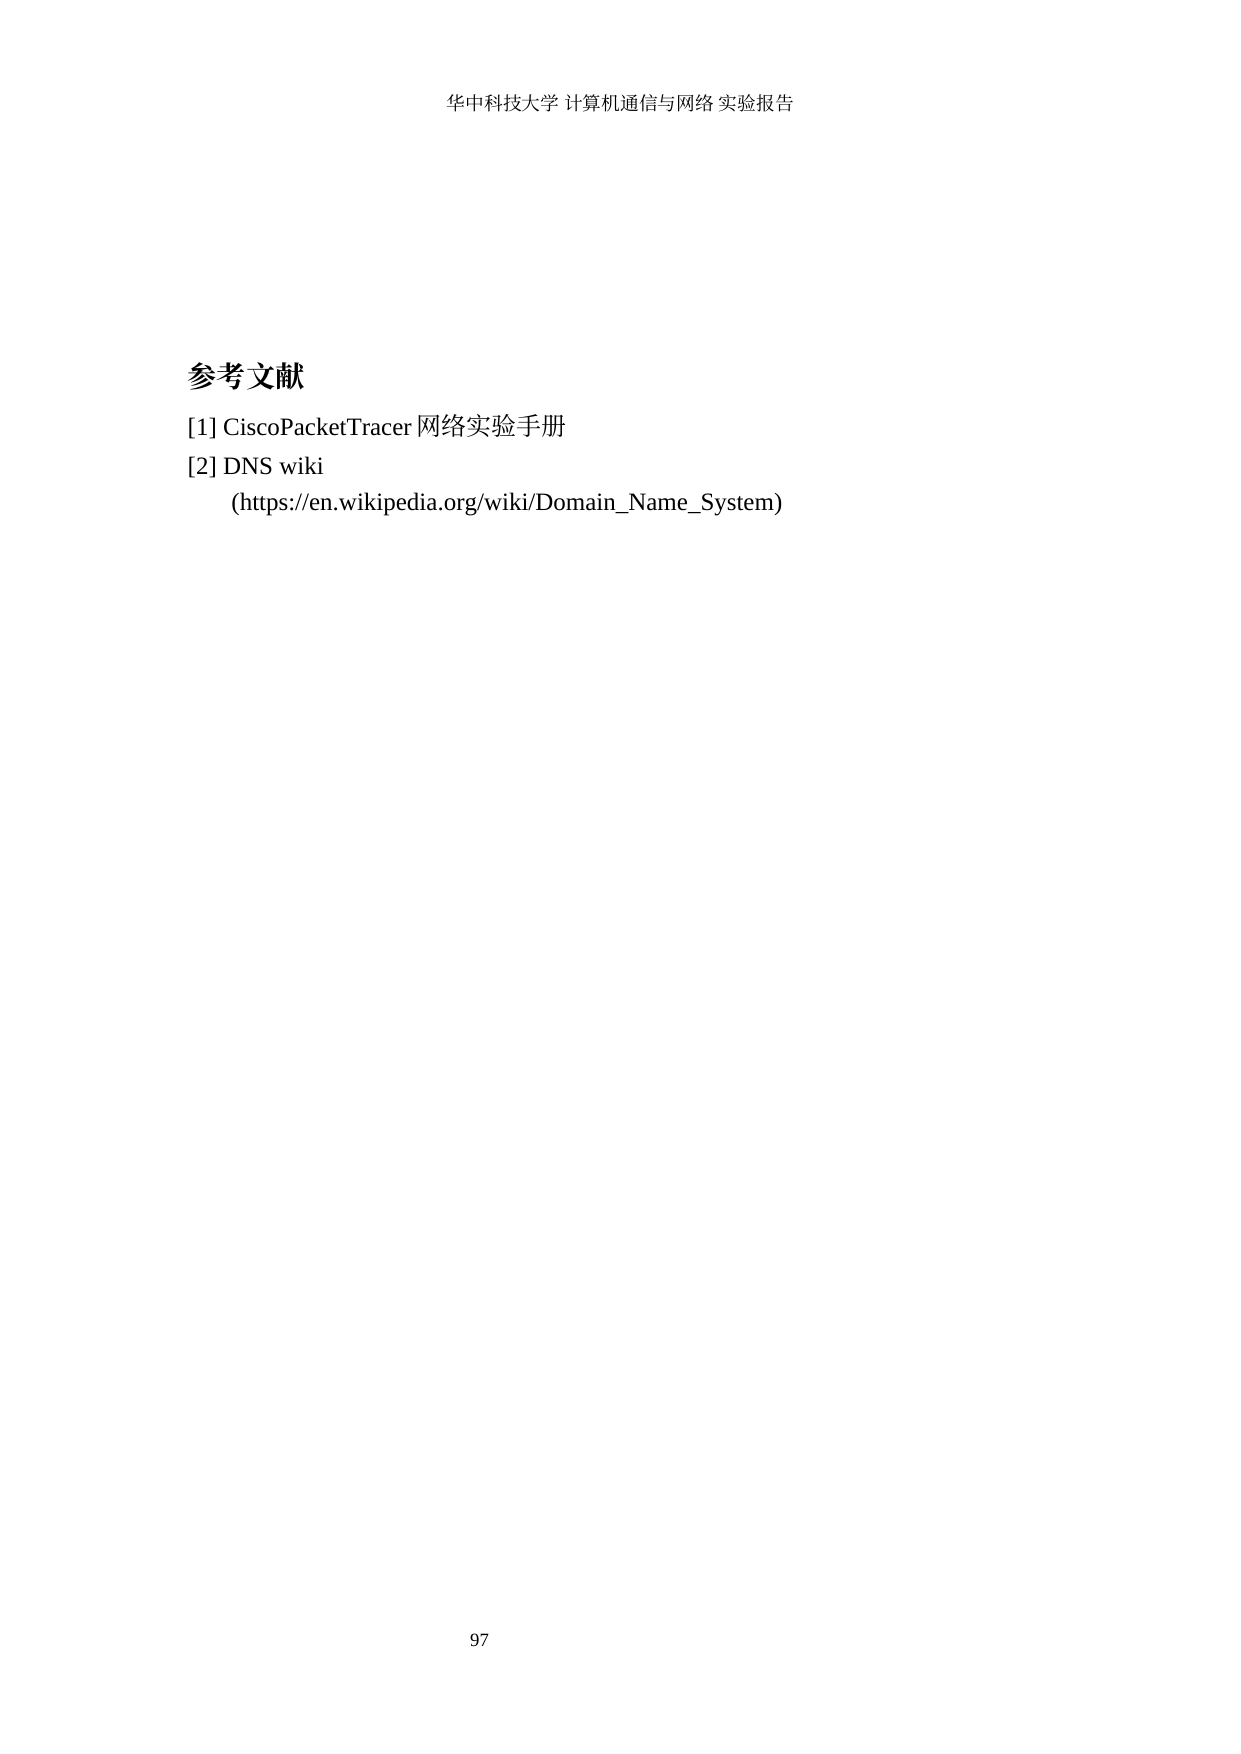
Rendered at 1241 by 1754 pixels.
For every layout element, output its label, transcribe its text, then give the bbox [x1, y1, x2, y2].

subtitle 参考文献 [187, 354, 1053, 396]
list (https://en.wikipedia.org/wiki/Domain_Name_System) [187, 487, 1053, 516]
list CiscoPacketTracer网络实验手册 [187, 406, 1053, 442]
list DNS wiki [187, 451, 1053, 480]
